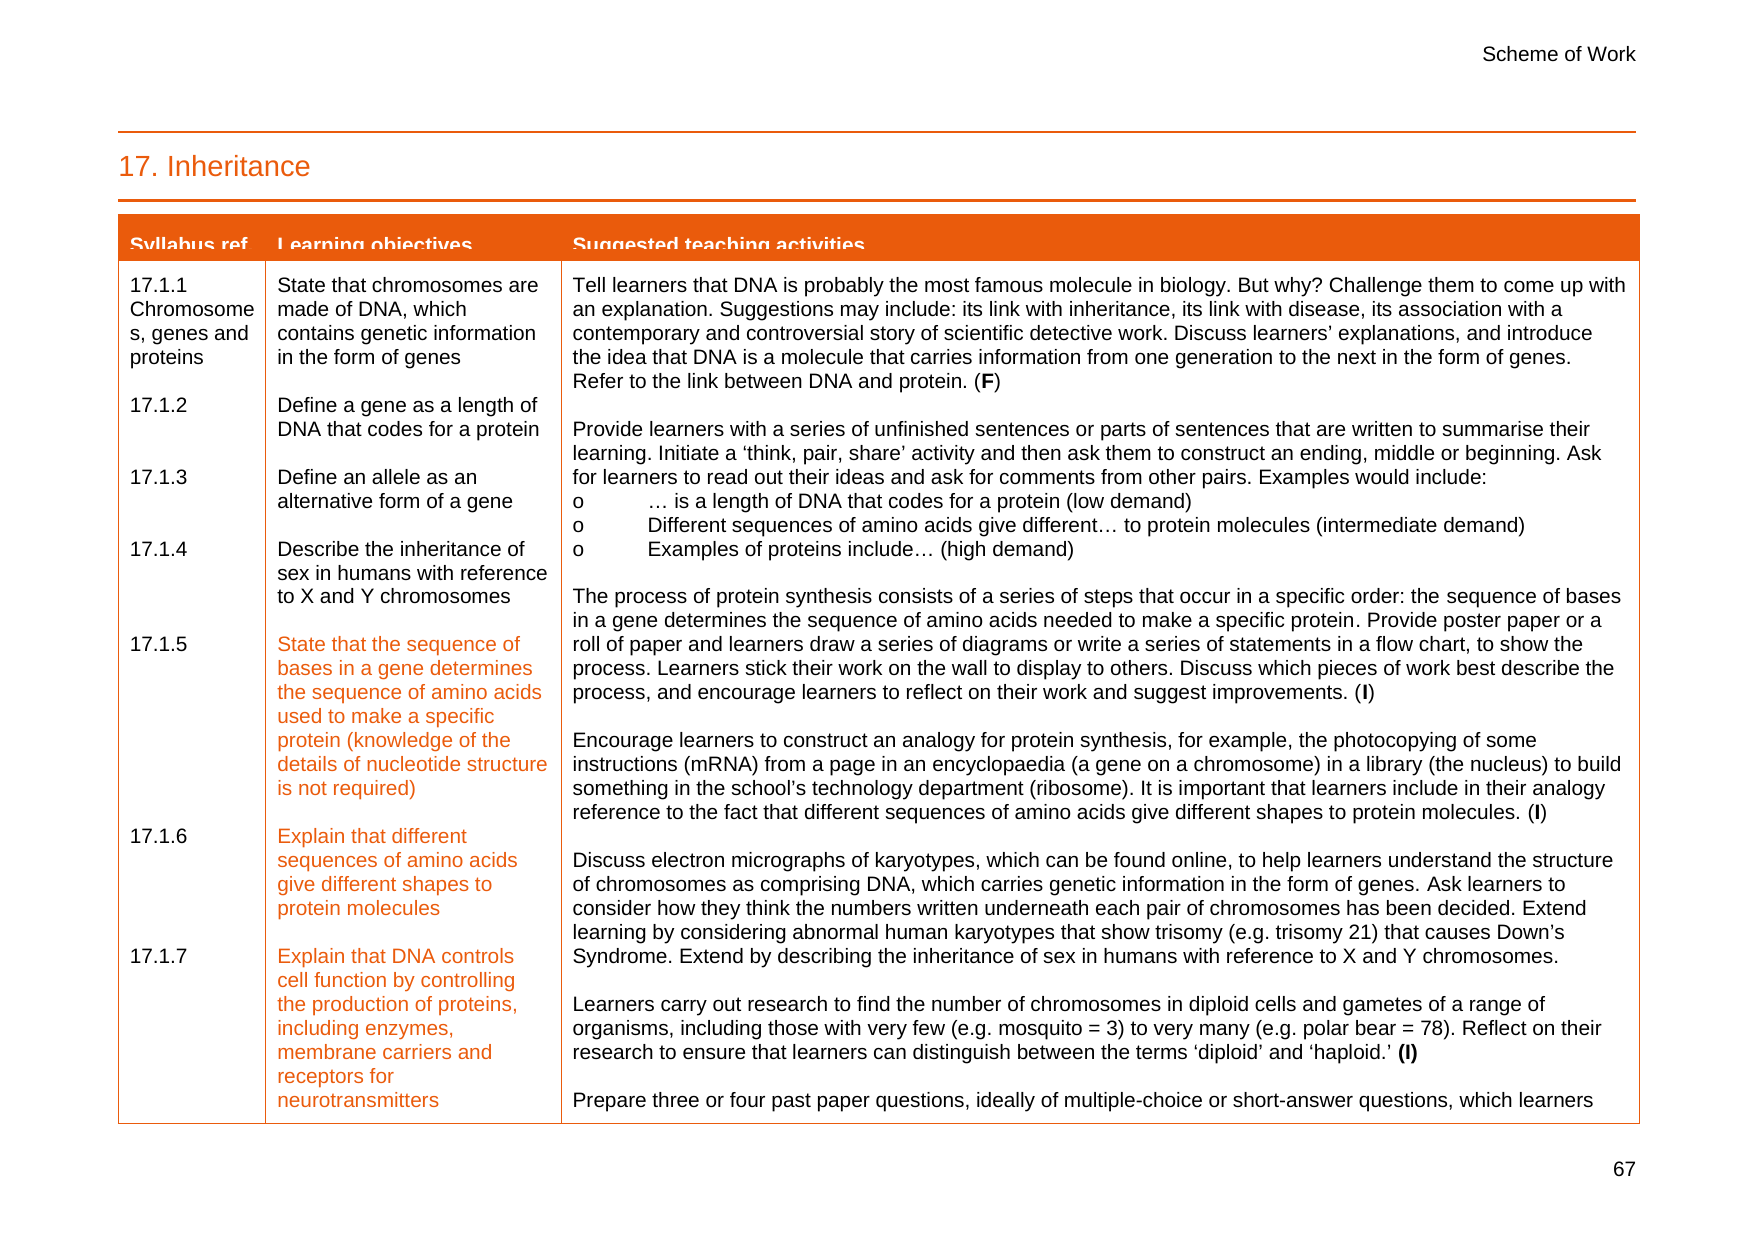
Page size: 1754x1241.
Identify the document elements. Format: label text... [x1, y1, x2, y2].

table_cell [119, 261, 265, 1123]
table_header Learning objectives [266, 215, 561, 260]
subtitle 17. Inheritance [118, 133, 1636, 199]
table_header Syllabus ref. [119, 215, 265, 260]
table_header Suggested teaching activities [562, 215, 1639, 260]
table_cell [562, 261, 1639, 1123]
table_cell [266, 261, 561, 1123]
